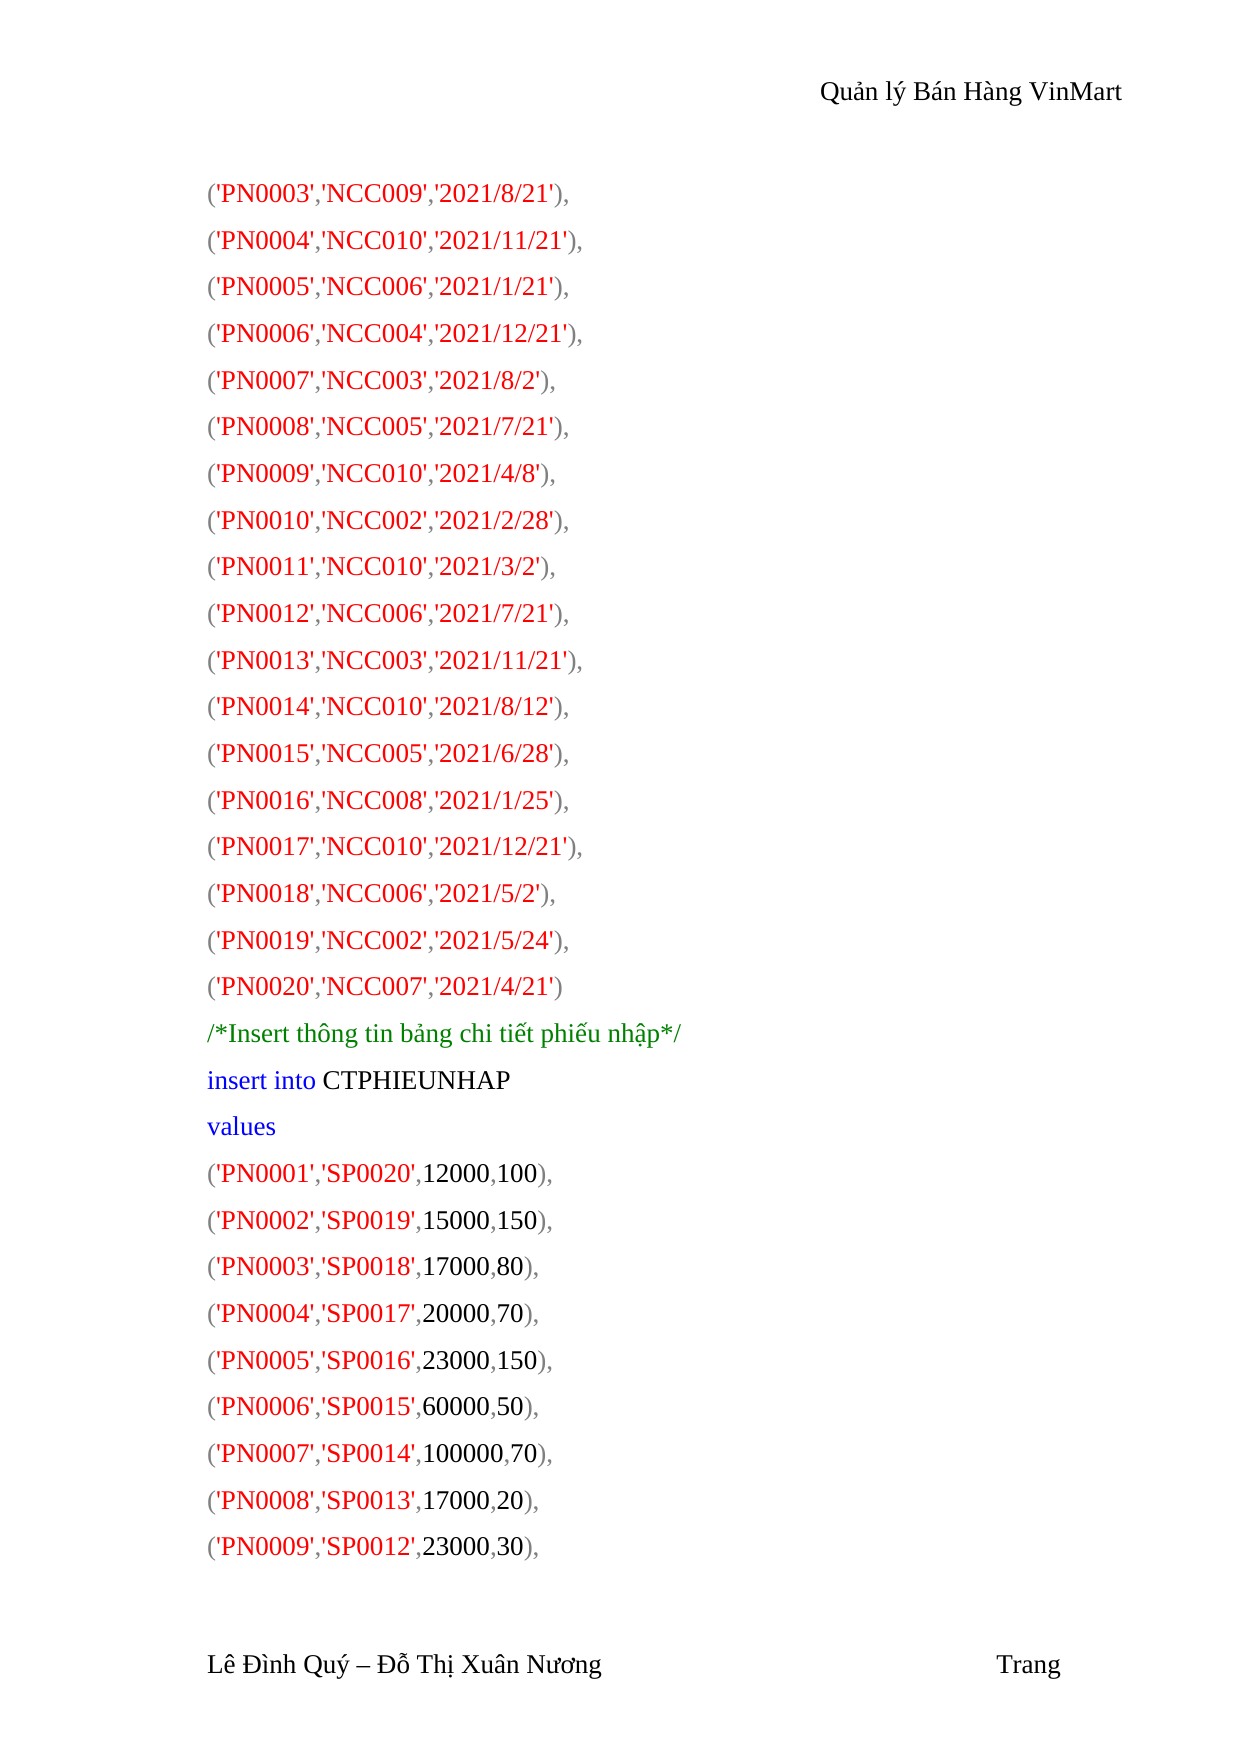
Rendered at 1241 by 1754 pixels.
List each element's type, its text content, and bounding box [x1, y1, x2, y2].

text ('PN0017','NCC010','2021/12/21'), [207, 831, 1122, 862]
text ('PN0003','NCC009','2021/8/21'), [207, 177, 1122, 208]
text ('PN0013','NCC003','2021/11/21'), [207, 644, 1122, 675]
text ('PN0007','SP0014',100000,70), [207, 1437, 1122, 1468]
text ('PN0007','NCC003','2021/8/2'), [207, 364, 1122, 395]
text ('PN0012','NCC006','2021/7/21'), [207, 597, 1122, 628]
text ('PN0015','NCC005','2021/6/28'), [207, 737, 1122, 768]
text ('PN0010','NCC002','2021/2/28'), [207, 504, 1122, 535]
text values [207, 1111, 1122, 1142]
text ('PN0005','SP0016',23000,150), [207, 1344, 1122, 1375]
text ('PN0004','NCC010','2021/11/21'), [207, 224, 1122, 255]
text ('PN0006','NCC004','2021/12/21'), [207, 317, 1122, 348]
text ('PN0002','SP0019',15000,150), [207, 1204, 1122, 1235]
text ('PN0020','NCC007','2021/4/21') [207, 971, 1122, 1002]
text ('PN0005','NCC006','2021/1/21'), [207, 271, 1122, 302]
text ('PN0014','NCC010','2021/8/12'), [207, 691, 1122, 722]
text ('PN0004','SP0017',20000,70), [207, 1297, 1122, 1328]
text ('PN0019','NCC002','2021/5/24'), [207, 924, 1122, 955]
text ('PN0008','SP0013',17000,20), [207, 1484, 1122, 1515]
text ('PN0009','SP0012',23000,30), [207, 1531, 1122, 1562]
text ('PN0009','NCC010','2021/4/8'), [207, 457, 1122, 488]
text ('PN0016','NCC008','2021/1/25'), [207, 784, 1122, 815]
text ('PN0001','SP0020',12000,100), [207, 1157, 1122, 1188]
text /*Insert thông tin bảng chi tiết phiếu nhập*/ [207, 1017, 1122, 1048]
text ('PN0018','NCC006','2021/5/2'), [207, 877, 1122, 908]
text ('PN0008','NCC005','2021/7/21'), [207, 411, 1122, 442]
text ('PN0006','SP0015',60000,50), [207, 1391, 1122, 1422]
text ('PN0003','SP0018',17000,80), [207, 1251, 1122, 1282]
text ('PN0011','NCC010','2021/3/2'), [207, 551, 1122, 582]
text insert into CTPHIEUNHAP [207, 1064, 1122, 1095]
